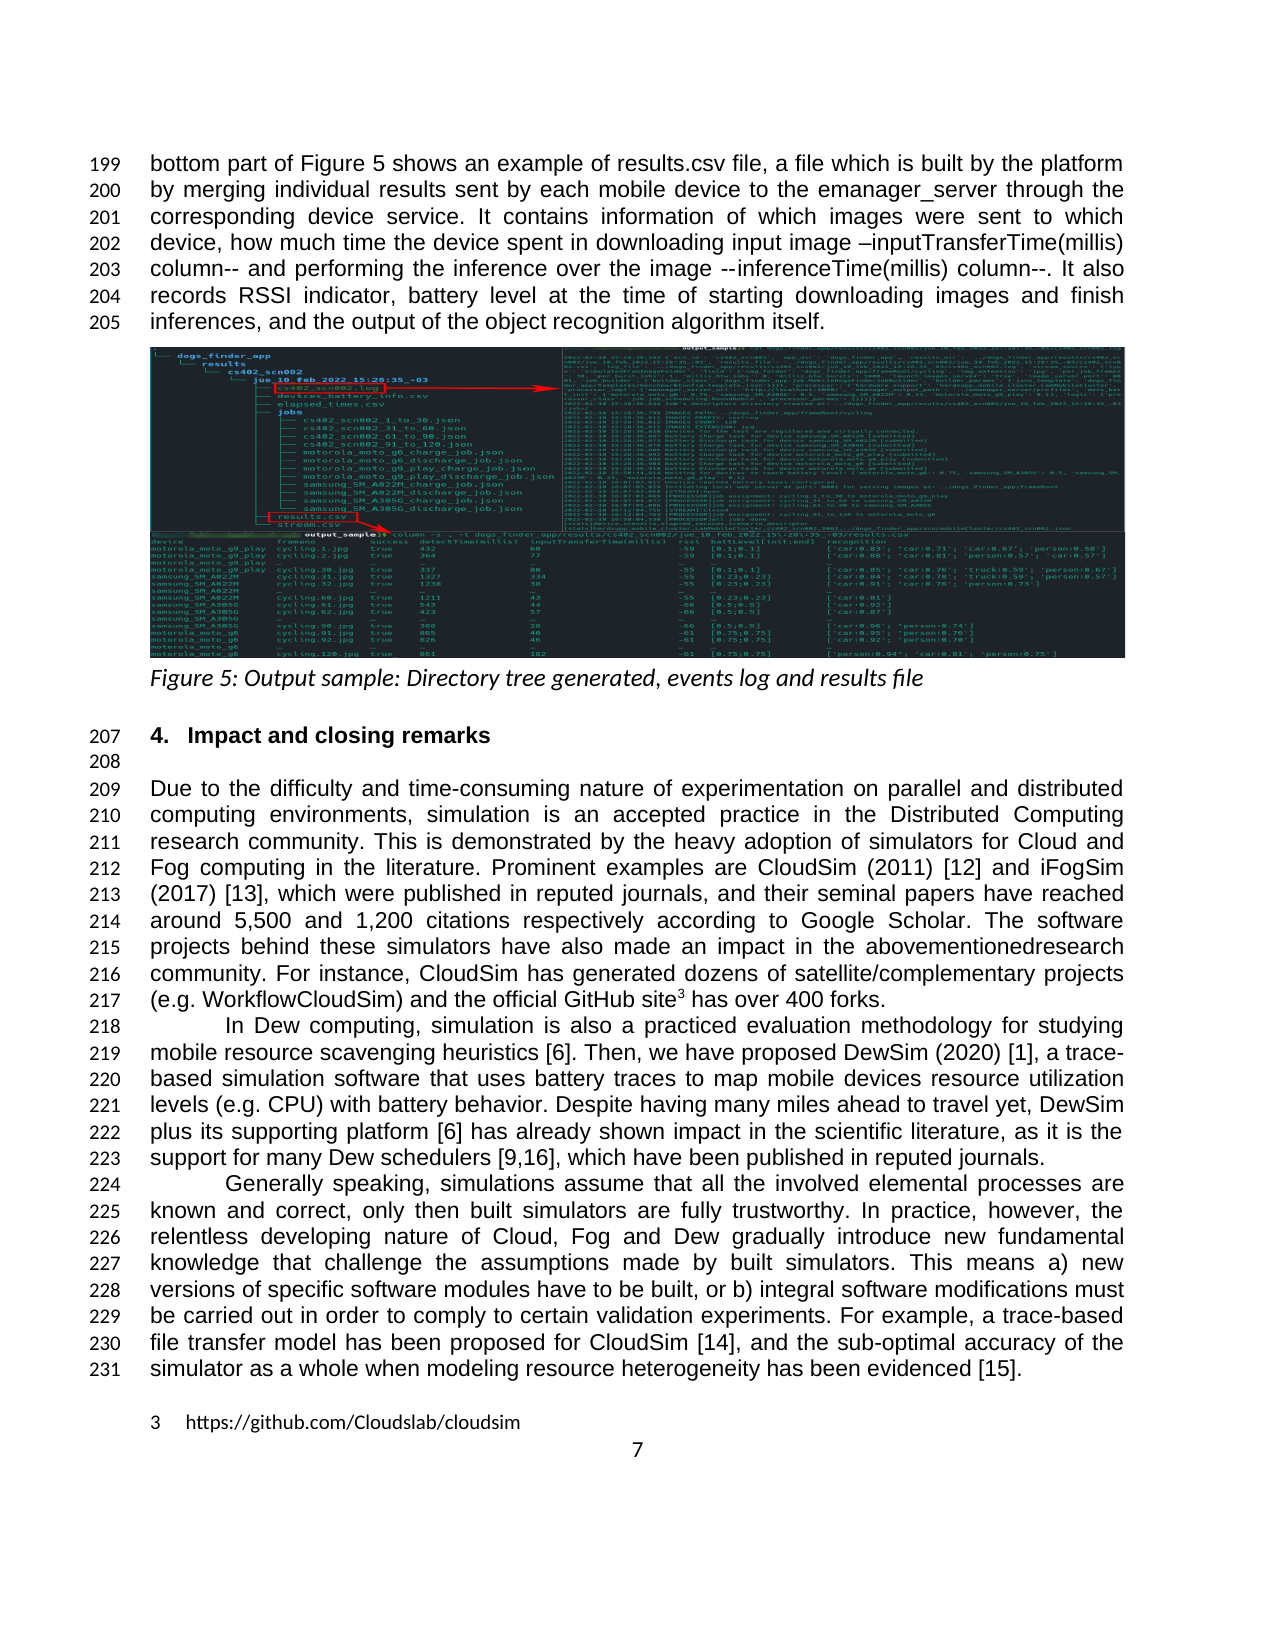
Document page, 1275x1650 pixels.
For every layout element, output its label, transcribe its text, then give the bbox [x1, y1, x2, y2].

list Impact and closing remarks [150, 722, 1125, 749]
text In Dew computing, simulation is also a practiced evaluation methodology for studying mobile resource scavenging heuristics [6]. Then, we have proposed DewSim (2020) [1], a trace-based simulation software that uses battery traces to map mobile devices resource utilization levels (e.g. CPU) with battery behavior. Despite having many miles ahead to travel yet, DewSim plus its supporting platform [6] has already shown impact in the scientific literature, as it is the support for many Dew schedulers [9,16], which have been published in reputed journals. [150, 1012, 1125, 1170]
picture [150, 347, 1126, 658]
text Due to the difficulty and time-consuming nature of experimentation on parallel and distributed computing environments, simulation is an accepted practice in the Distributed Computing research community. This is demonstrated by the heavy adoption of simulators for Cloud and Fog computing in the literature. Prominent examples are CloudSim (2011) [12] and iFogSim (2017) [13], which were published in reputed journals, and their seminal papers have reached around 5,500 and 1,200 citations respectively according to Google Scholar. The software projects behind these simulators have also made an impact in the abovementionedresearch community. For instance, CloudSim has generated dozens of satellite/complementary projects (e.g. WorkflowCloudSim) and the official GitHub site has over 400 forks. [150, 775, 1125, 1012]
text Generally speaking, simulations assume that all the involved elemental processes are known and correct, only then built simulators are fully trustworthy. In practice, however, the relentless developing nature of Cloud, Fog and Dew gradually introduce new fundamental knowledge that challenge the assumptions made by built simulators. This means a) new versions of specific software modules have to be built, or b) integral software modifications must be carried out in order to comply to certain validation experiments. For example, a trace-based file transfer model has been proposed for CloudSim [14], and the sub-optimal accuracy of the simulator as a whole when modeling resource heterogeneity has been evidenced [15]. [150, 1170, 1125, 1381]
text To conclude this example, Figure 5 shows, on top, a sample directory tree of files generated by the platform after running a test. The scn_id specified in a scenario descriptor file and the system date are used to identify and create a directory where to locate all output files generated by a test (dogs_finder_app/results/cs402_scn002/jue_10_feb_2022_15:28:35_-03). Such directory includes a plain text log containing chronologically ordered events (see sample log at the middle part of Figure 5). Depending on which entity is logging information, entries of the event log are tagged with [STREAM] or [PROCESSOR]. There is also scenario descriptor file information to easily identify which log corresponds to which input parameters. Lastly, the bottom part of Figure 5 shows an example of results.csv file, a file which is built by the platform by merging individual results sent by each mobile device to the emanager_server through the corresponding device service. It contains information of which images were sent to which device, how much time the device spent in downloading input image –inputTransferTime(millis) column-- and performing the inference over the image --inferenceTime(millis) column--. It also records RSSI indicator, battery level at the time of starting downloading images and finish inferences, and the output of the object recognition algorithm itself. [150, 150, 1125, 334]
